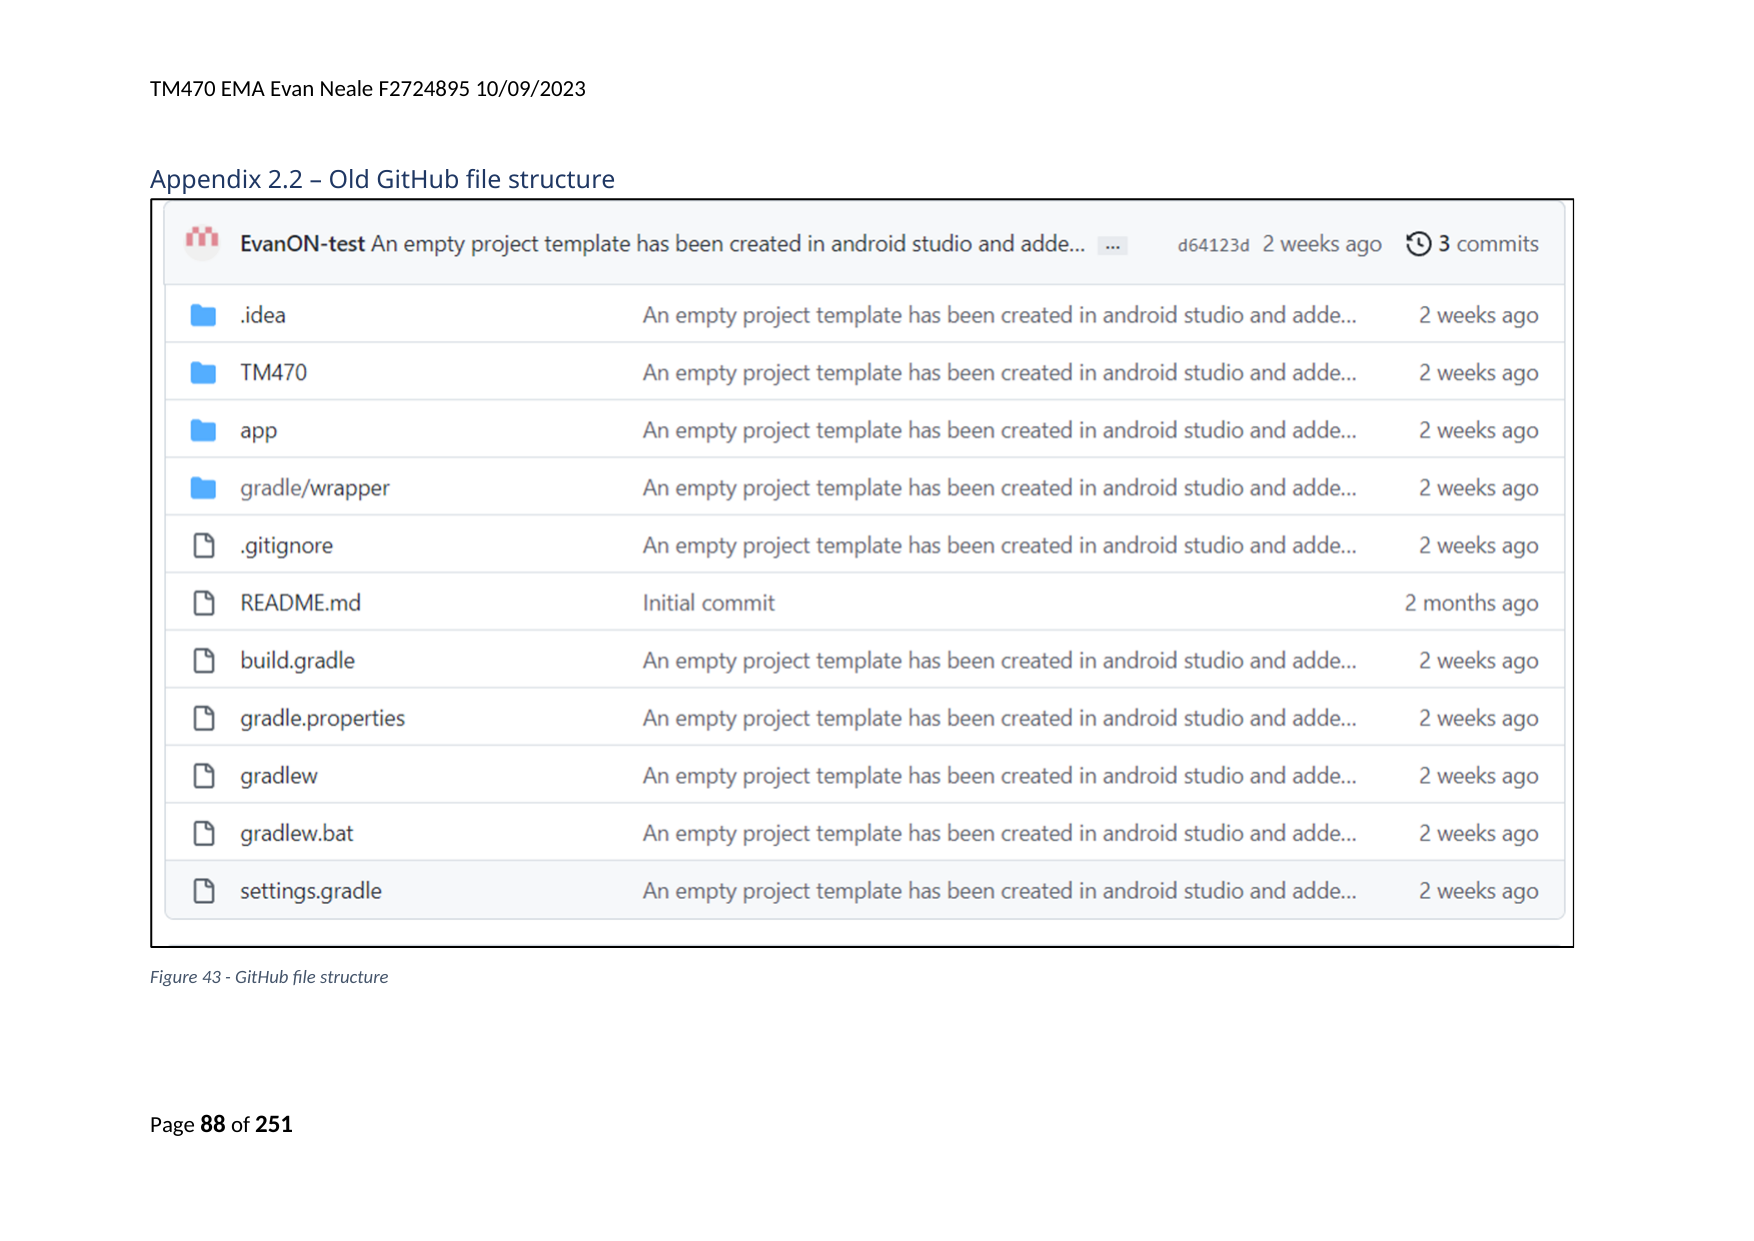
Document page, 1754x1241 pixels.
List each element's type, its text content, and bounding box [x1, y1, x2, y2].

picture [150, 198, 1575, 948]
subtitle Appendix 2.2 – Old GitHub file structure [150, 162, 1604, 196]
